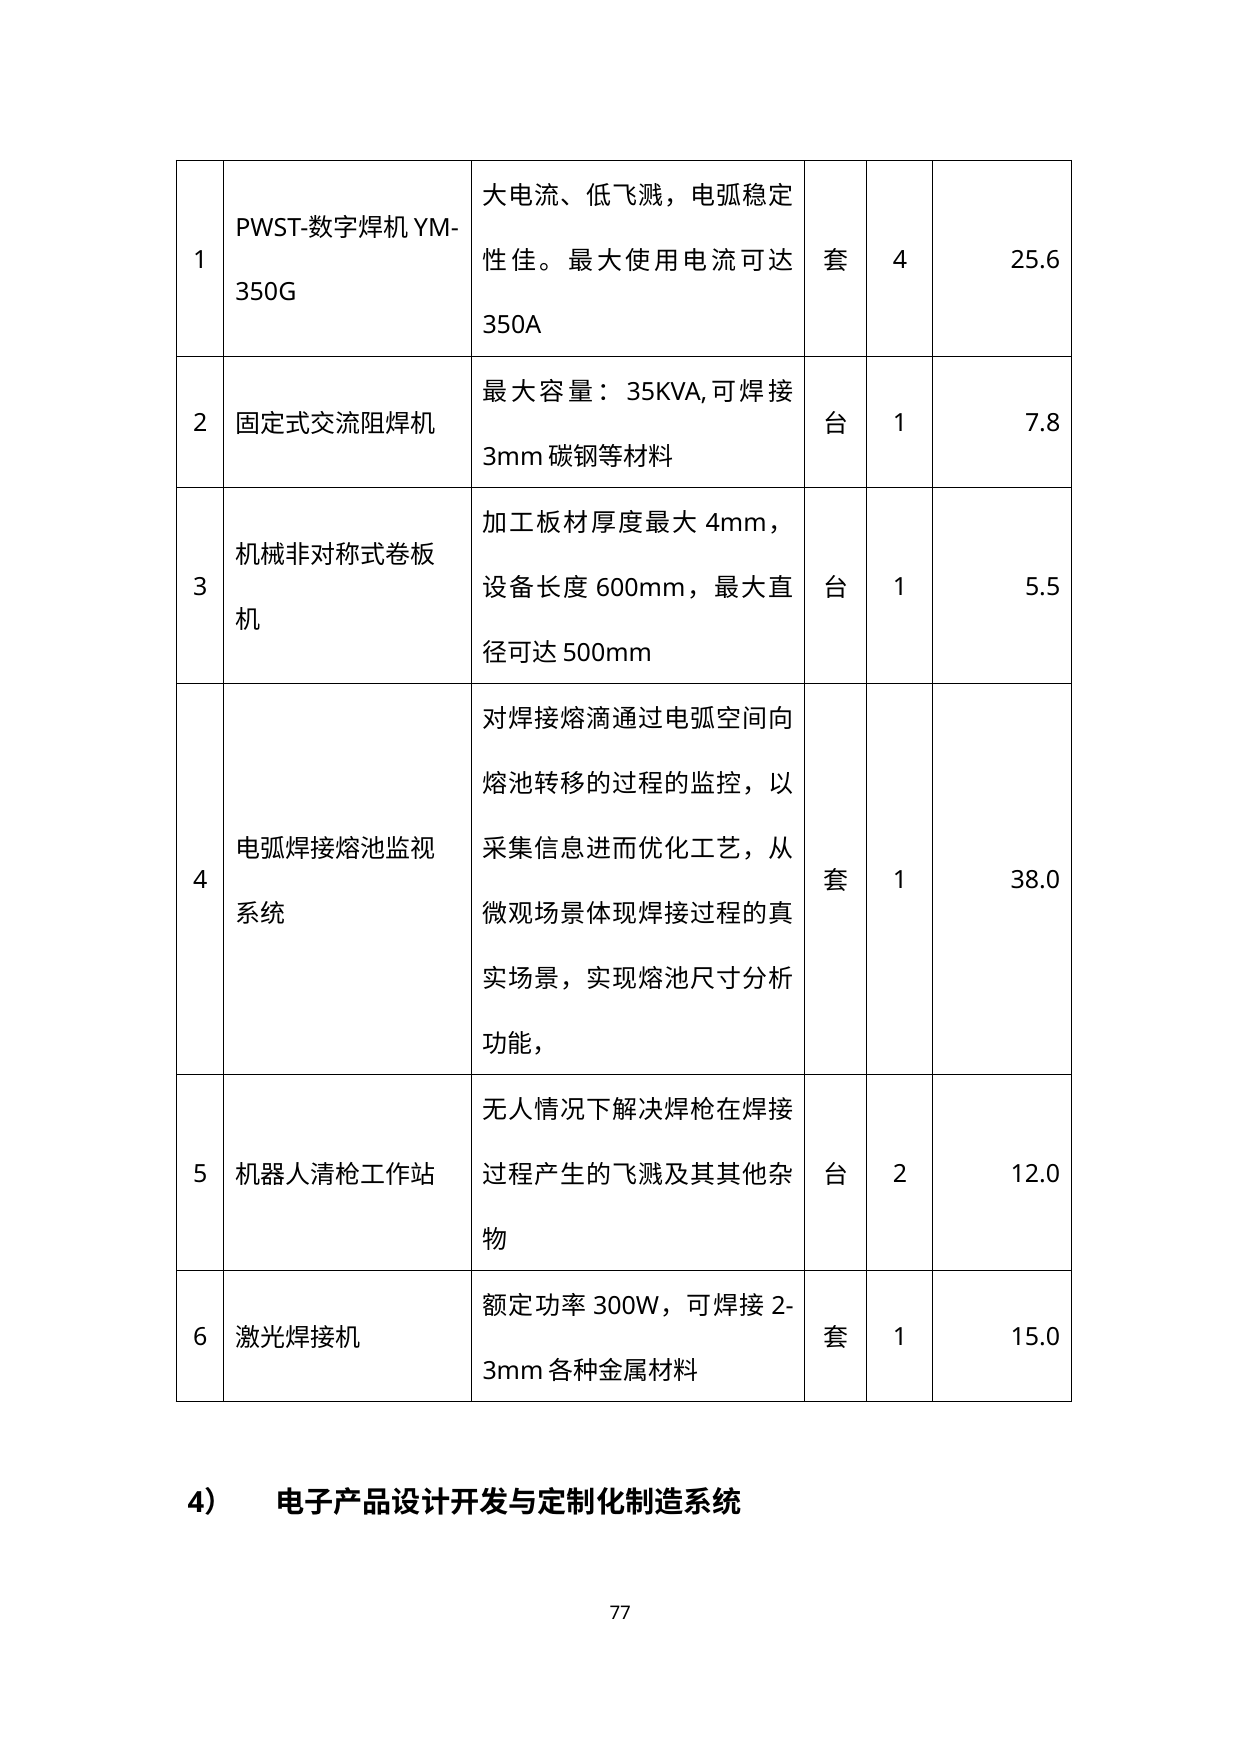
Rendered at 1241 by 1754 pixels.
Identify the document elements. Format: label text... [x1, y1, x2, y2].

table_cell 1 [867, 684, 932, 1074]
table_cell 对焊接熔滴通过电弧空间向熔池转移的过程的监控，以采集信息进而优化工艺，从微观场景体现焊接过程的真实场景，实现熔池尺寸分析功能， [472, 684, 804, 1074]
table_cell 额定功率300W，可焊接2-3mm各种金属材料 [472, 1271, 804, 1401]
table_cell 5 [177, 1075, 223, 1270]
table_cell 15.0 [933, 1271, 1071, 1401]
table_cell 1 [177, 161, 223, 356]
table_cell 5.5 [933, 488, 1071, 683]
table_cell 4 [867, 161, 932, 356]
table_cell 12.0 [933, 1075, 1071, 1270]
table_cell 最大容量：35KVA,可焊接3mm碳钢等材料 [472, 357, 804, 487]
table_cell 台 [805, 1075, 866, 1270]
table_cell 1 [867, 1271, 932, 1401]
table_cell 大电流、低飞溅，电弧稳定性佳。最大使用电流可达350A [472, 161, 804, 356]
table_cell 套 [805, 684, 866, 1074]
table_cell 机械非对称式卷板机 [224, 488, 471, 683]
table_cell 套 [805, 161, 866, 356]
table_cell 2 [177, 357, 223, 487]
list 电子产品设计开发与定制化制造系统 [187, 1467, 1053, 1532]
table_cell 38.0 [933, 684, 1071, 1074]
table_cell PWST-数字焊机 YM-350G [224, 161, 471, 356]
table_cell 电弧焊接熔池监视系统 [224, 684, 471, 1074]
table_cell 7.8 [933, 357, 1071, 487]
table_cell 台 [805, 357, 866, 487]
table_cell 4 [177, 684, 223, 1074]
table_cell 2 [867, 1075, 932, 1270]
table_cell 台 [805, 488, 866, 683]
table_cell 1 [867, 357, 932, 487]
table_cell 固定式交流阻焊机 [224, 357, 471, 487]
table_cell 3 [177, 488, 223, 683]
table_cell 套 [805, 1271, 866, 1401]
table_cell 25.6 [933, 161, 1071, 356]
table_cell 加工板材厚度最大4mm，设备长度600mm，最大直径可达500mm [472, 488, 804, 683]
table_cell 6 [177, 1271, 223, 1401]
table_cell 机器人清枪工作站 [224, 1075, 471, 1270]
table_cell 1 [867, 488, 932, 683]
table_cell 激光焊接机 [224, 1271, 471, 1401]
table_cell 无人情况下解决焊枪在焊接过程产生的飞溅及其其他杂物 [472, 1075, 804, 1270]
